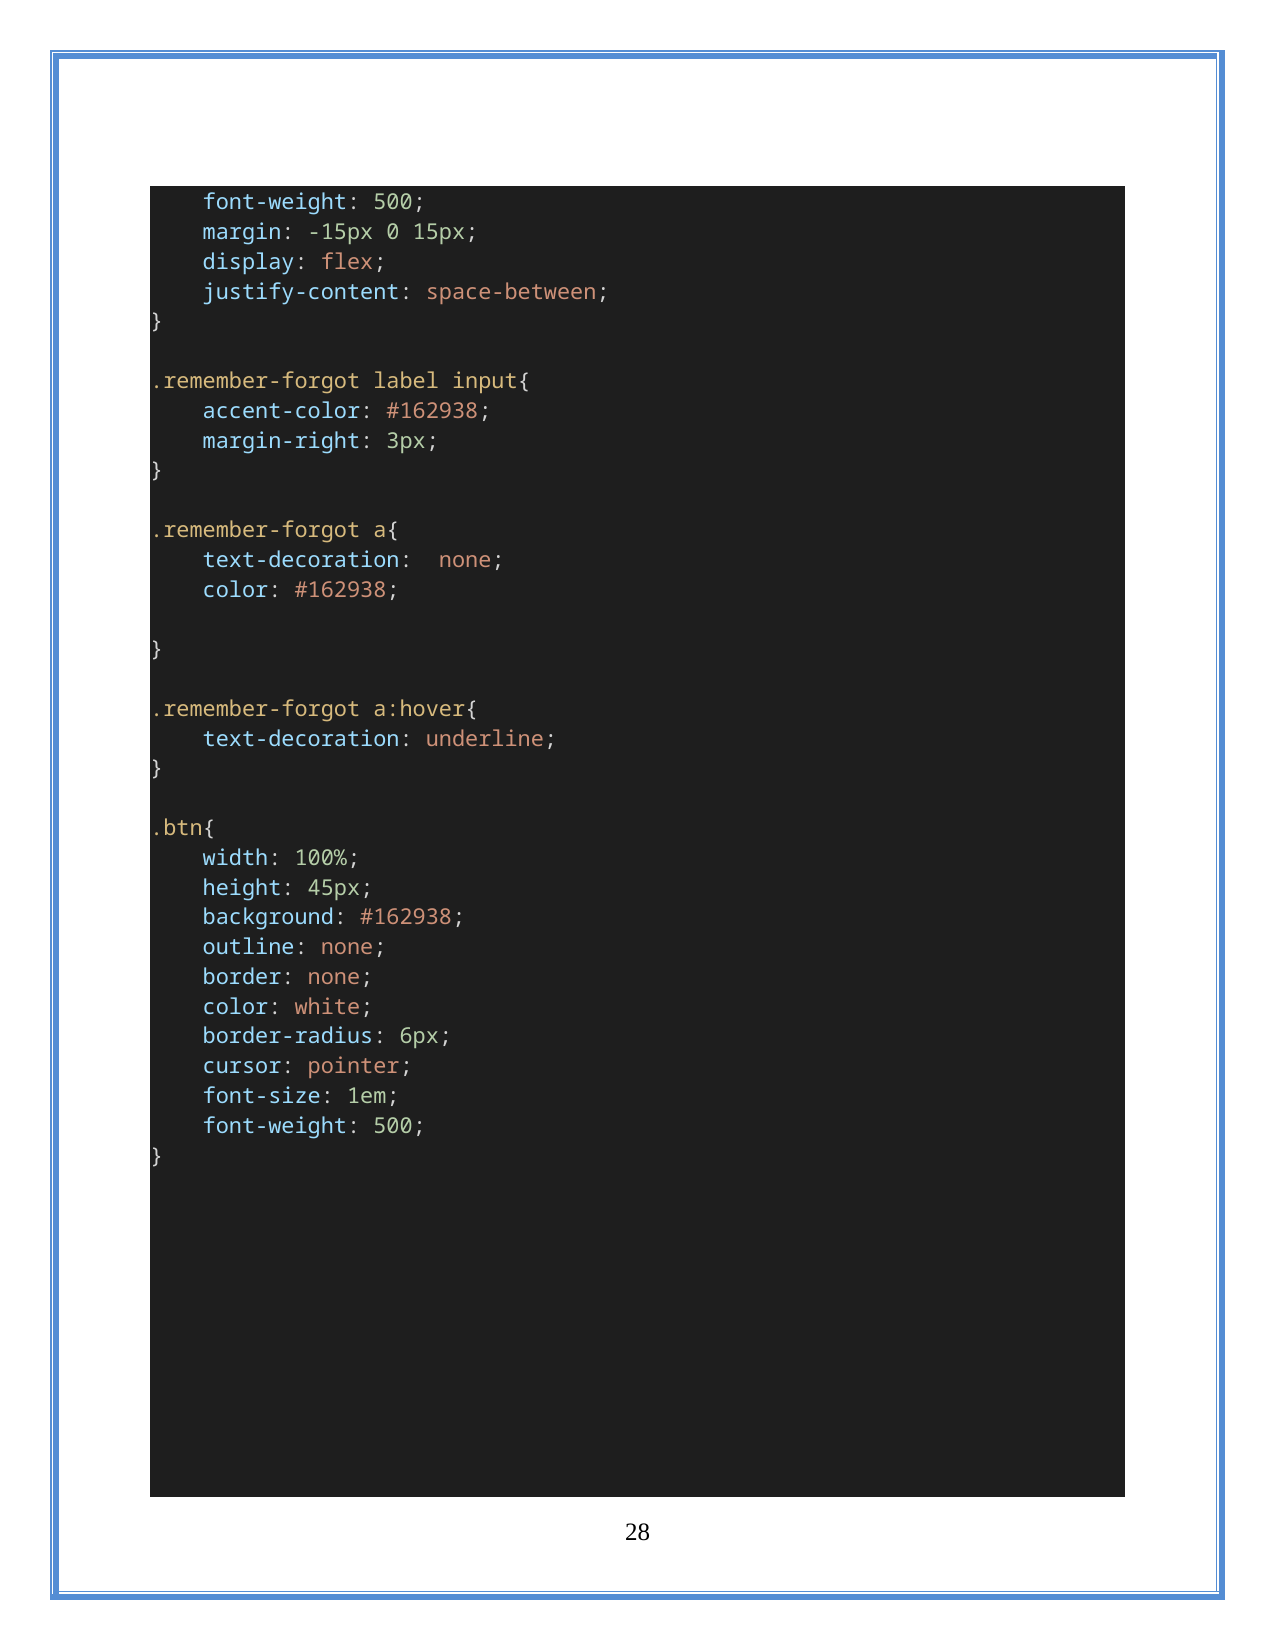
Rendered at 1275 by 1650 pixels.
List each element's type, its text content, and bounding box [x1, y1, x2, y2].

text color: #162938; [150, 574, 1125, 603]
text font-size: 1em; [150, 1080, 1125, 1110]
text border: none; [150, 961, 1125, 991]
text } [150, 1140, 1125, 1169]
text .btn{ [150, 812, 1125, 842]
text .remember-forgot a{ [150, 514, 1125, 544]
text font-weight: 500; [150, 1110, 1125, 1140]
text background: #162938; [150, 901, 1125, 931]
text } [150, 306, 1125, 335]
text } [150, 454, 1125, 484]
text justify-content: space-between; [150, 276, 1125, 306]
text .remember-forgot a:hover{ [150, 693, 1125, 723]
text cursor: pointer; [150, 1050, 1125, 1080]
text height: 45px; [150, 872, 1125, 901]
text width: 100%; [150, 842, 1125, 872]
text outline: none; [150, 931, 1125, 961]
text border-radius: 6px; [150, 1021, 1125, 1050]
text margin: -15px 0 15px; [150, 216, 1125, 246]
text } [150, 752, 1125, 782]
text .remember-forgot label input{ [150, 365, 1125, 395]
text margin-right: 3px; [150, 425, 1125, 454]
text display: flex; [150, 246, 1125, 276]
text accent-color: #162938; [150, 395, 1125, 425]
text color: white; [150, 991, 1125, 1021]
text text-decoration: underline; [150, 723, 1125, 752]
text font-weight: 500; [150, 186, 1125, 216]
text } [150, 633, 1125, 663]
text text-decoration: none; [150, 544, 1125, 574]
